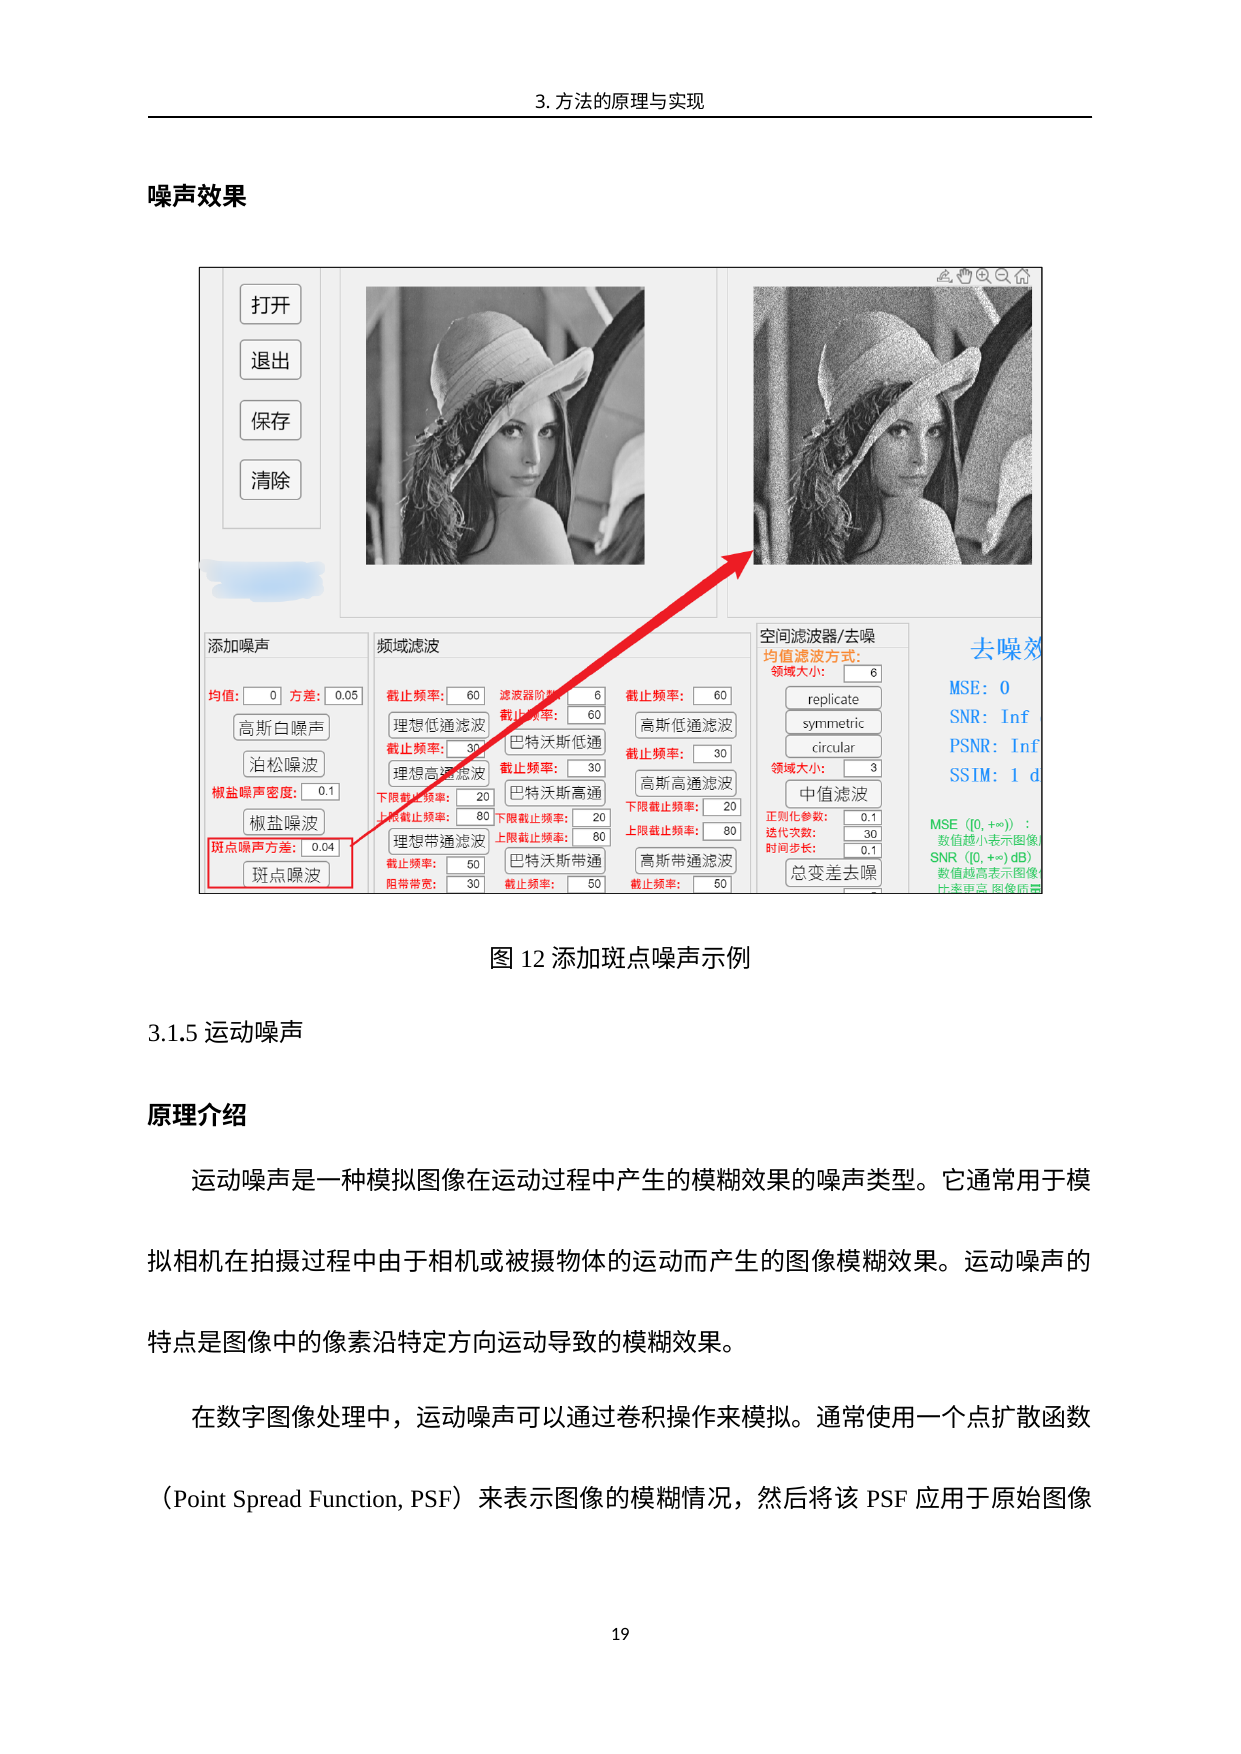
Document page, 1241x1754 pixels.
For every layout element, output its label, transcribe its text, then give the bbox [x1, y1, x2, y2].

subtitle 3.1.5 运动噪声 [148, 998, 1092, 1063]
subtitle 噪声效果 [148, 162, 1092, 227]
text 图 12 添加斑点噪声示例 [148, 924, 1092, 989]
text 运动噪声是一种模拟图像在运动过程中产生的模糊效果的噪声类型。它通常用于模拟相机在拍摄过程中由于相机或被摄物体的运动而产生的图像模糊效果。运动噪声的特点是图像中的像素沿特定方向运动导致的模糊效果。 [148, 1146, 1092, 1373]
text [148, 1383, 1092, 1529]
subtitle 原理介绍 [148, 1081, 1092, 1146]
picture [196, 266, 1044, 894]
